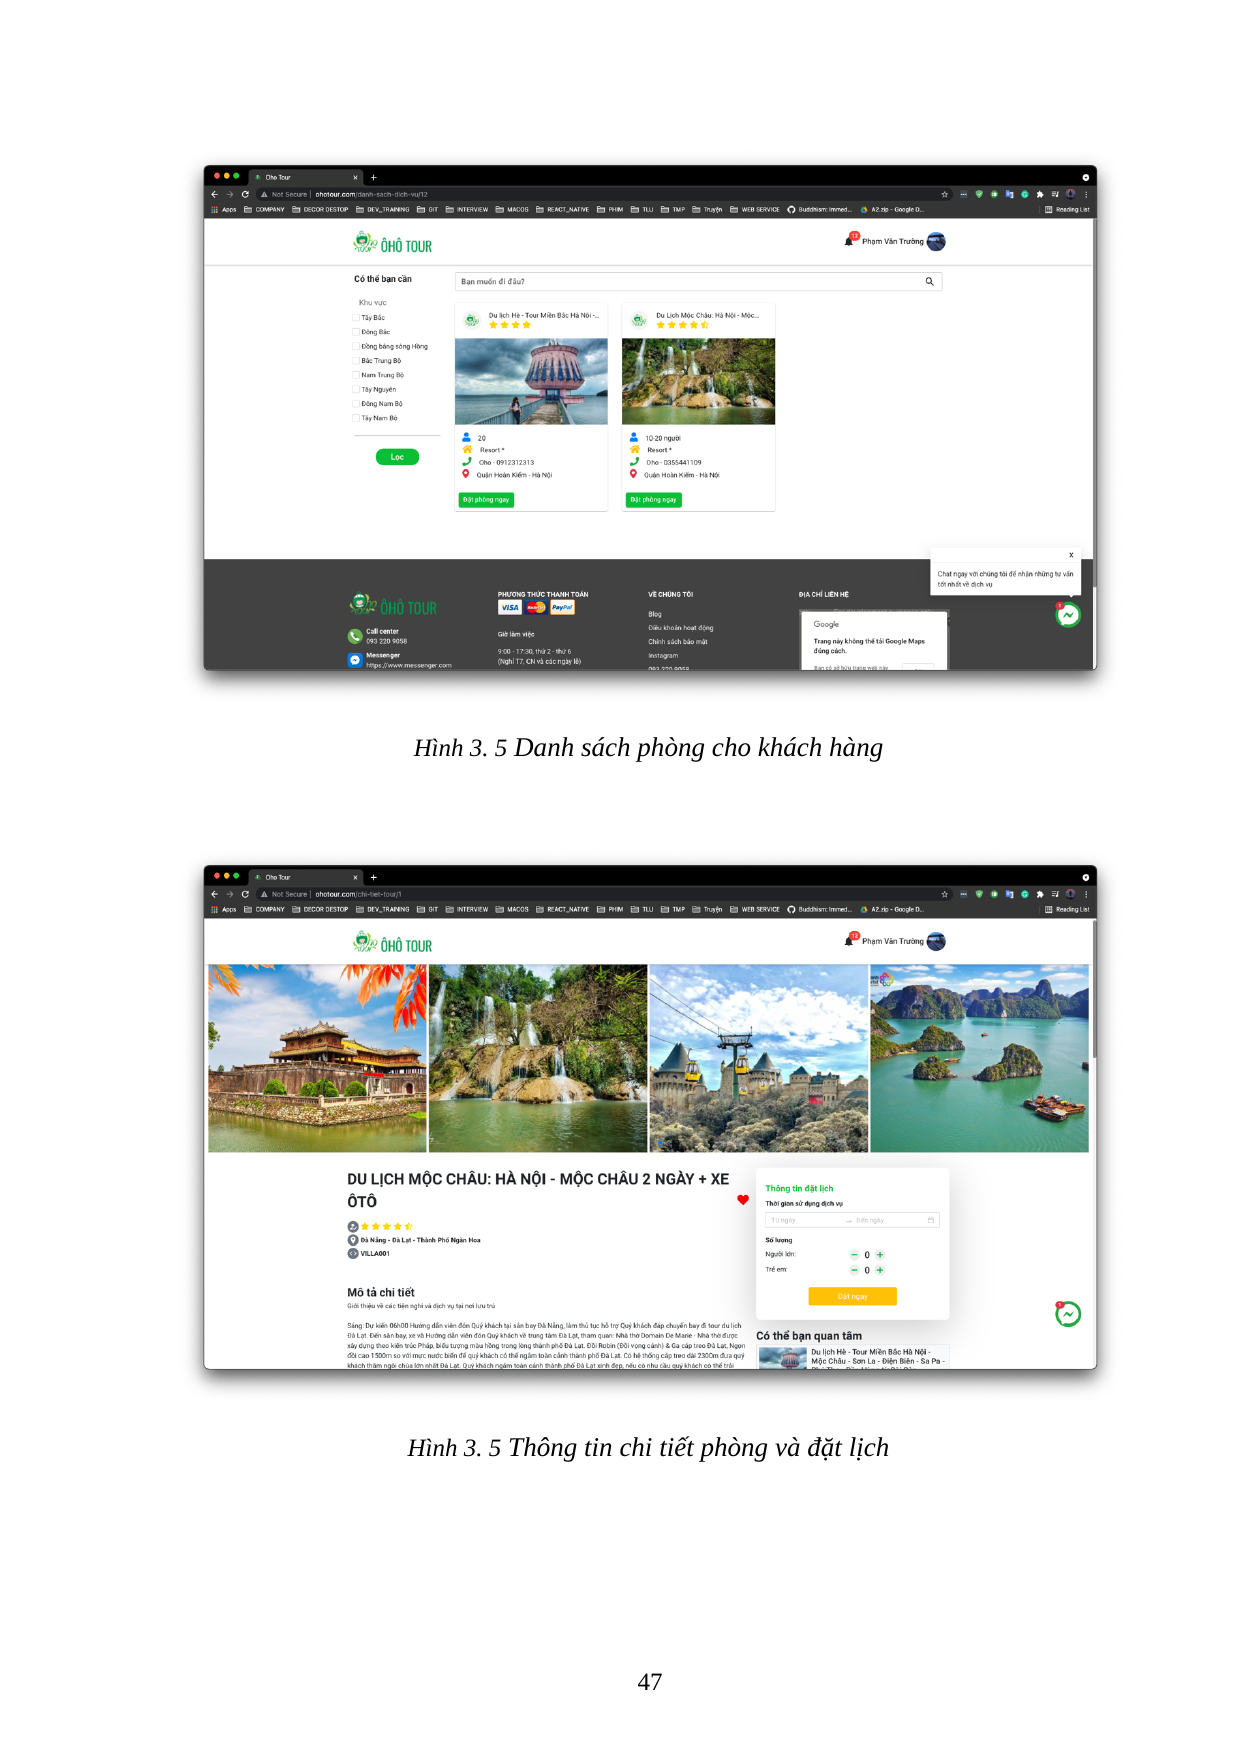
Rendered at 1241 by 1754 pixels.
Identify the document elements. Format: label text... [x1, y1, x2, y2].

text Hình 3. 5 Thông tin chi tiết phòng và đặt lịch [177, 1431, 1122, 1462]
picture [177, 147, 1123, 705]
picture [177, 847, 1123, 1404]
text Hình 3. 5 Danh sách phòng cho khách hàng [177, 731, 1122, 762]
